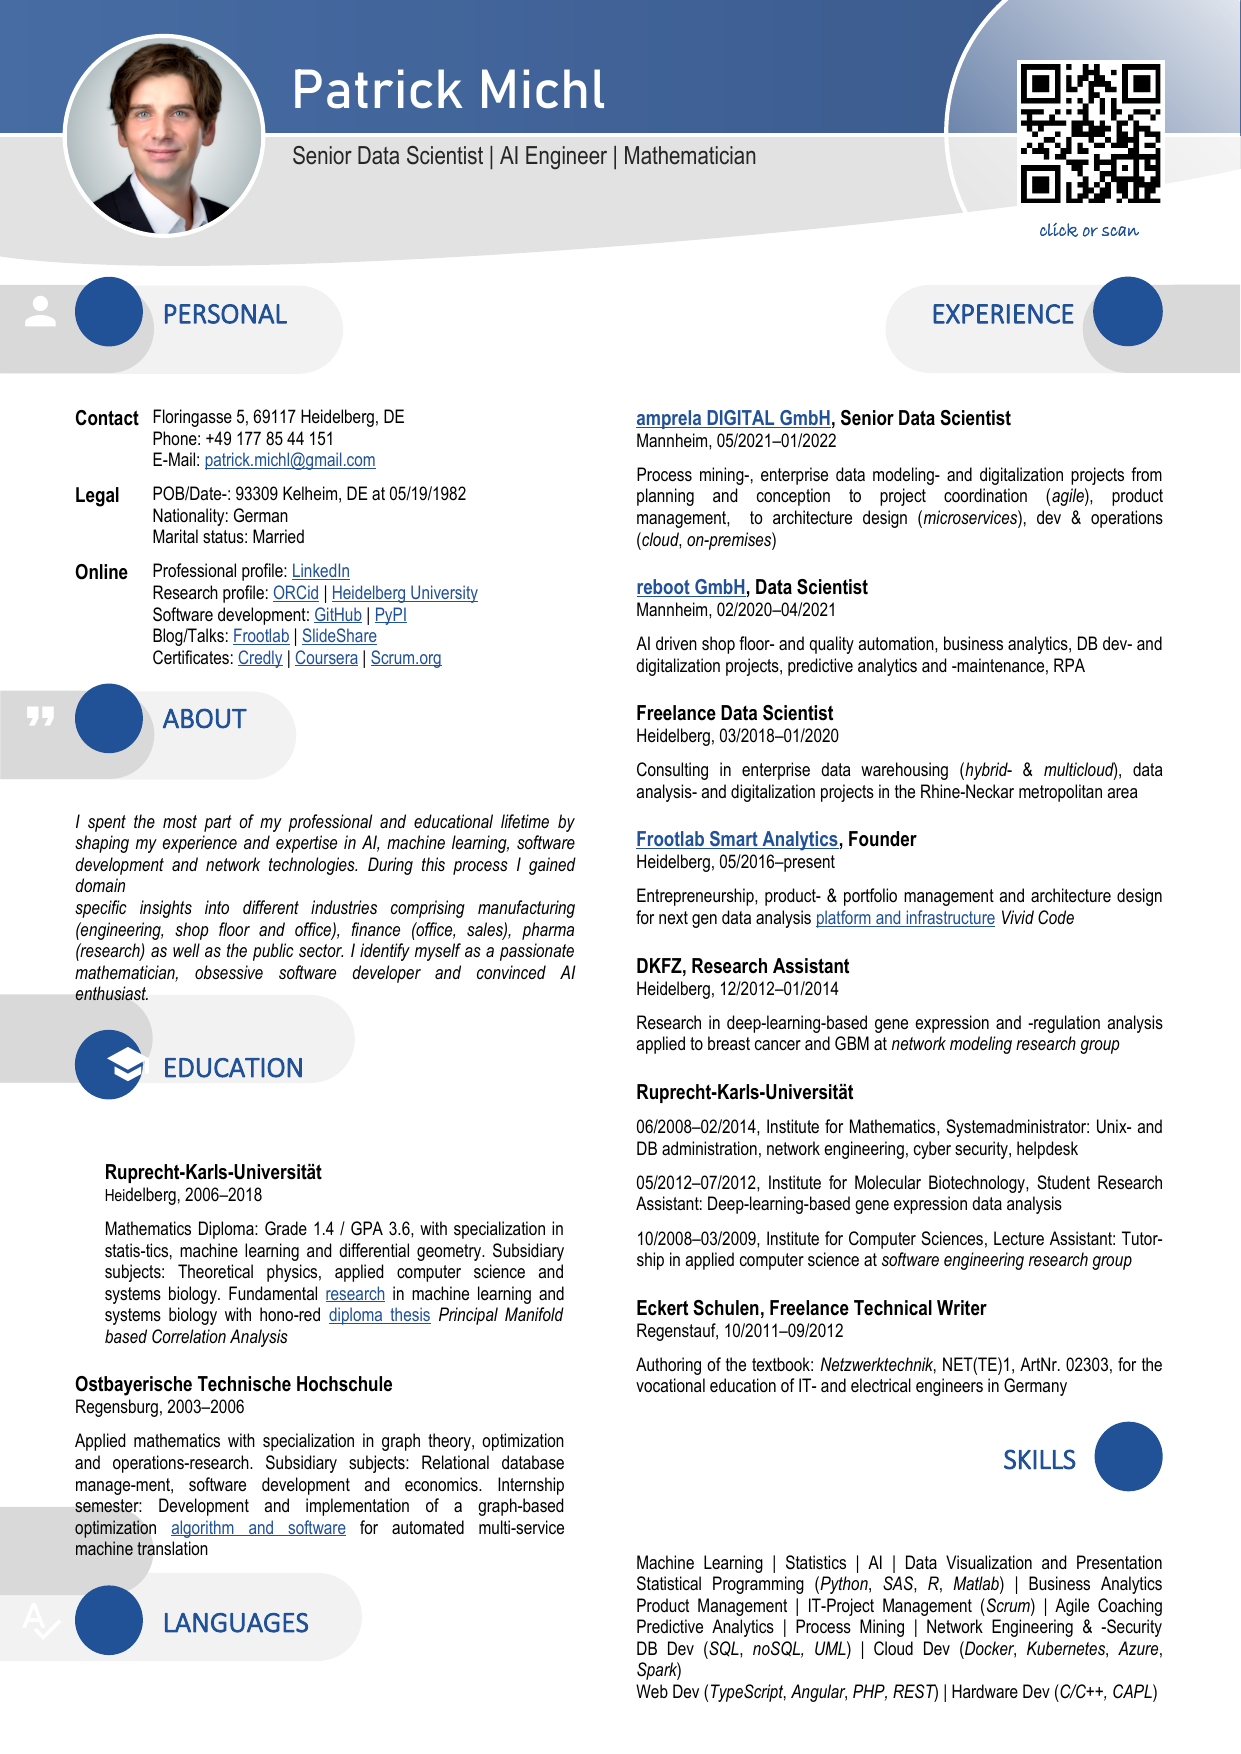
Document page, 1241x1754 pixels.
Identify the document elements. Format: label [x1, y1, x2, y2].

picture [67, 39, 261, 233]
table_header [610, 276, 1165, 1703]
table_header [75, 276, 610, 1703]
picture [1021, 64, 1161, 203]
table_header [74, 30, 1166, 263]
